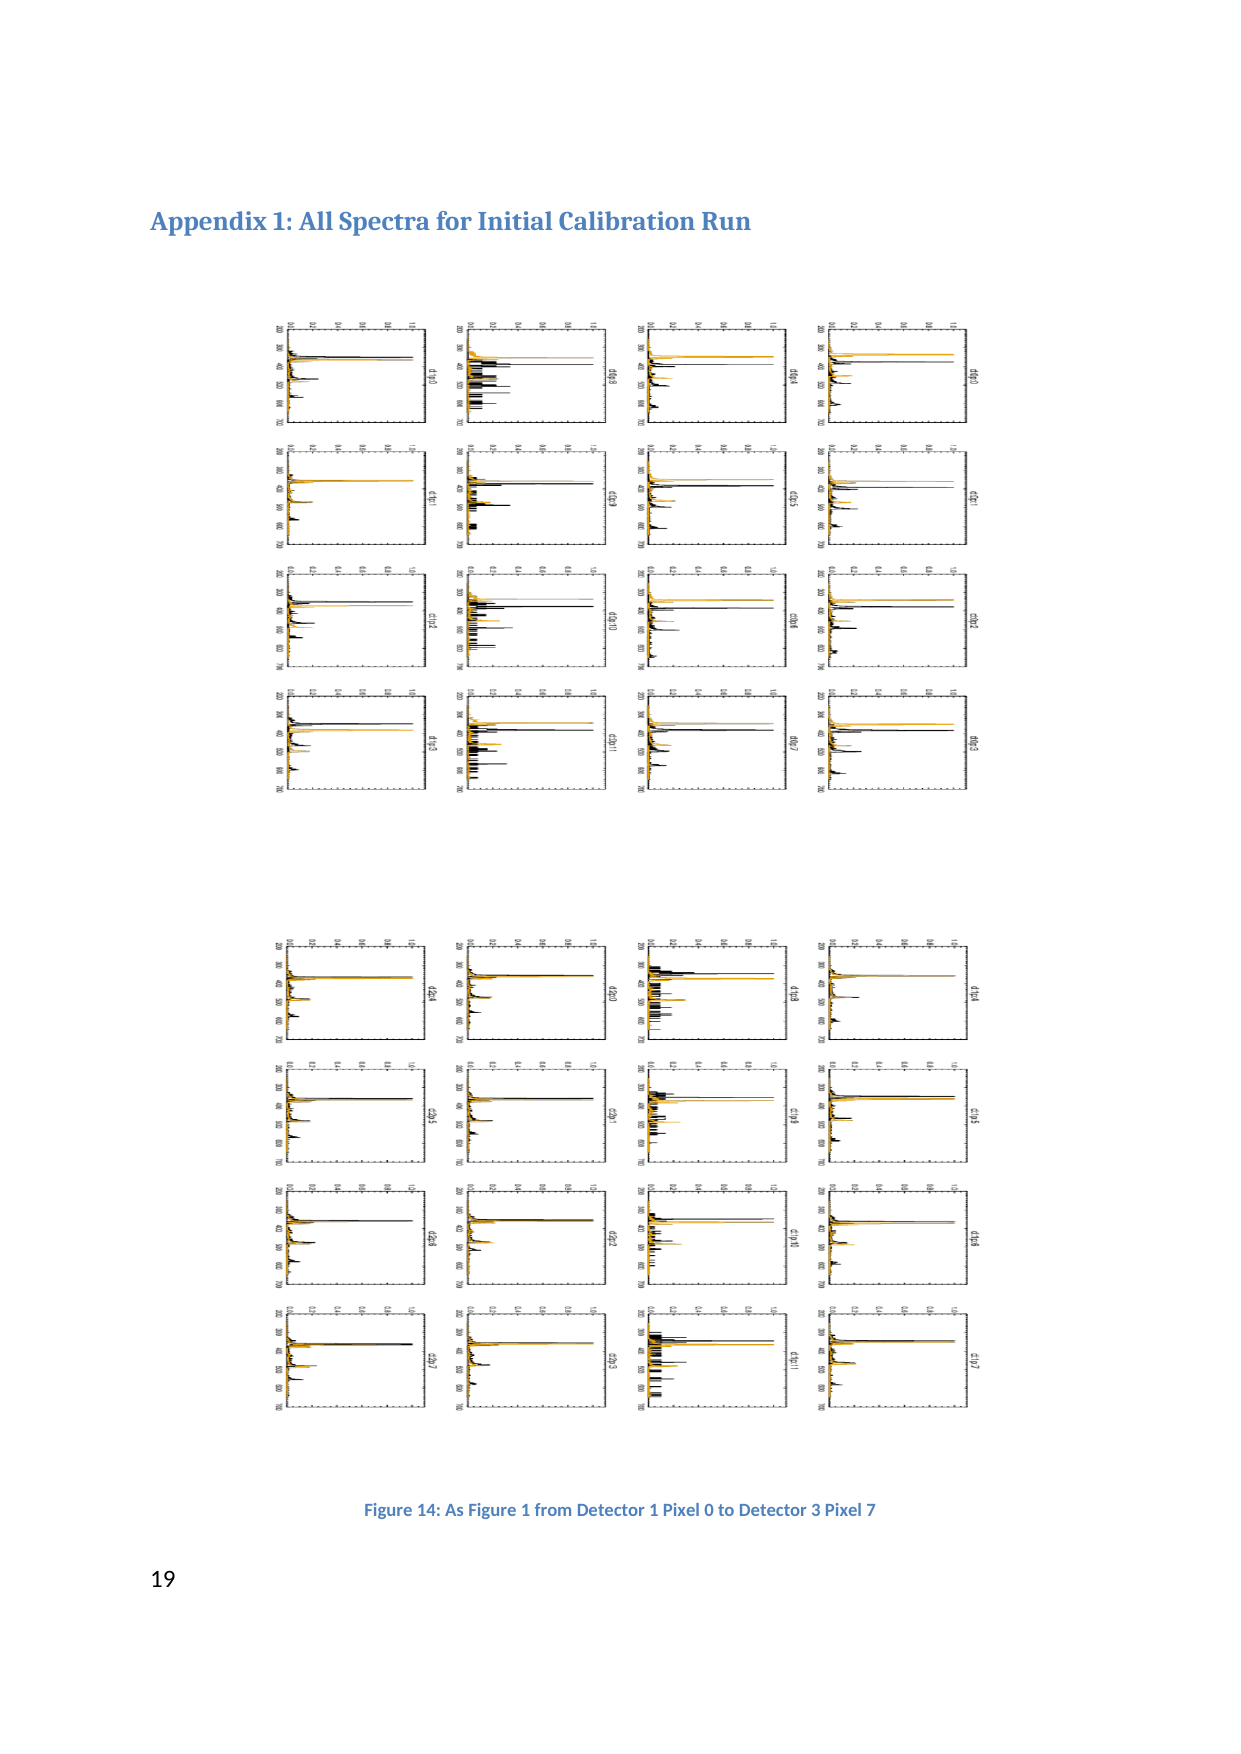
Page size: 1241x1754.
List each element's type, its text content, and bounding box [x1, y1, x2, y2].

subtitle Appendix 1: All Spectra for Initial Calibration Run [150, 206, 1090, 237]
